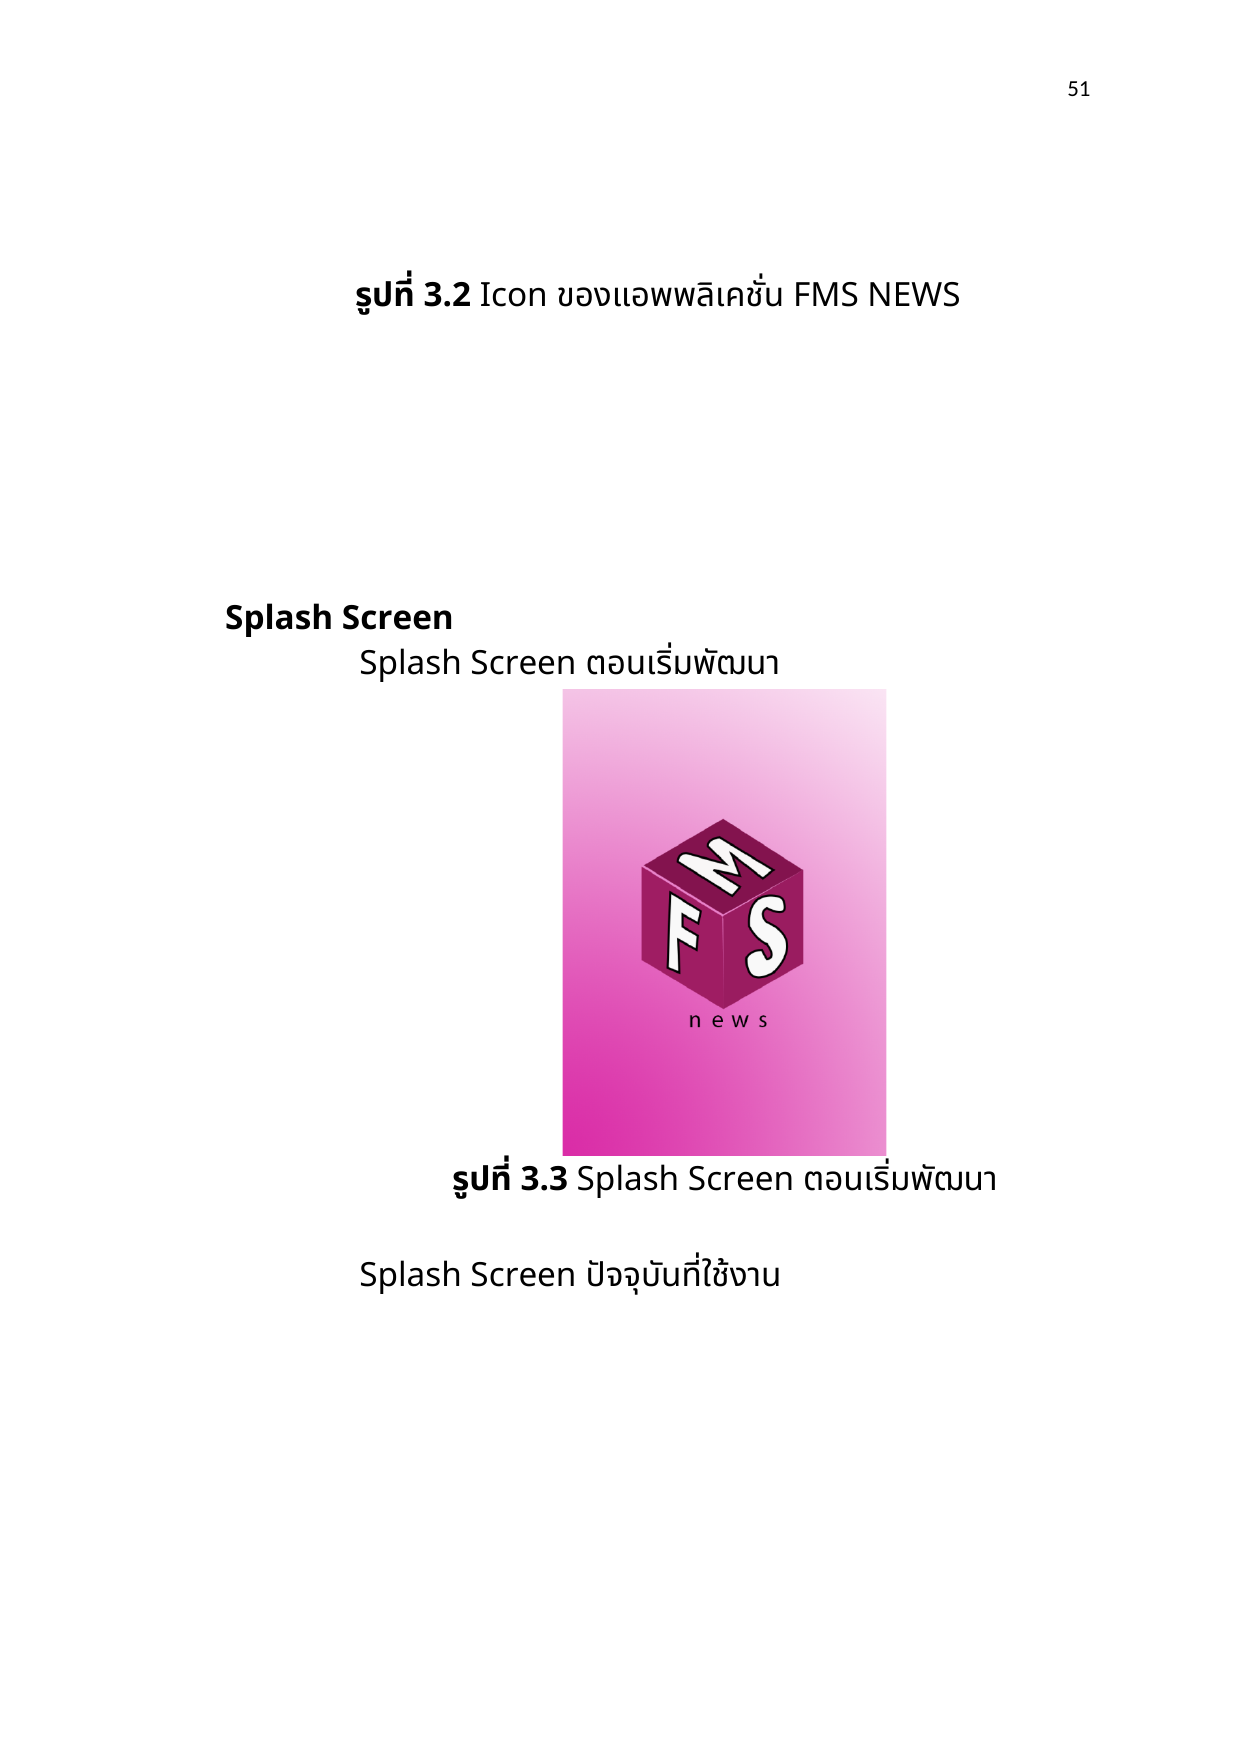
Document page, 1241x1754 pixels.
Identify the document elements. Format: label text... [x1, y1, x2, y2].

picture [562, 689, 887, 1156]
text Splash Screen ตอนเริ่มพัฒนา [300, 639, 1090, 689]
text รูปที่ 3.3 Splash Screen ตอนเริ่มพัฒนา [300, 1155, 1090, 1206]
text Splash Screen [225, 593, 1090, 639]
text Splash Screen ปัจจุบันที่ใช้งาน [300, 1251, 1090, 1302]
text รูปที่ 3.2 Icon ของแอพพลิเคชั่น FMS NEWS [225, 270, 1090, 321]
